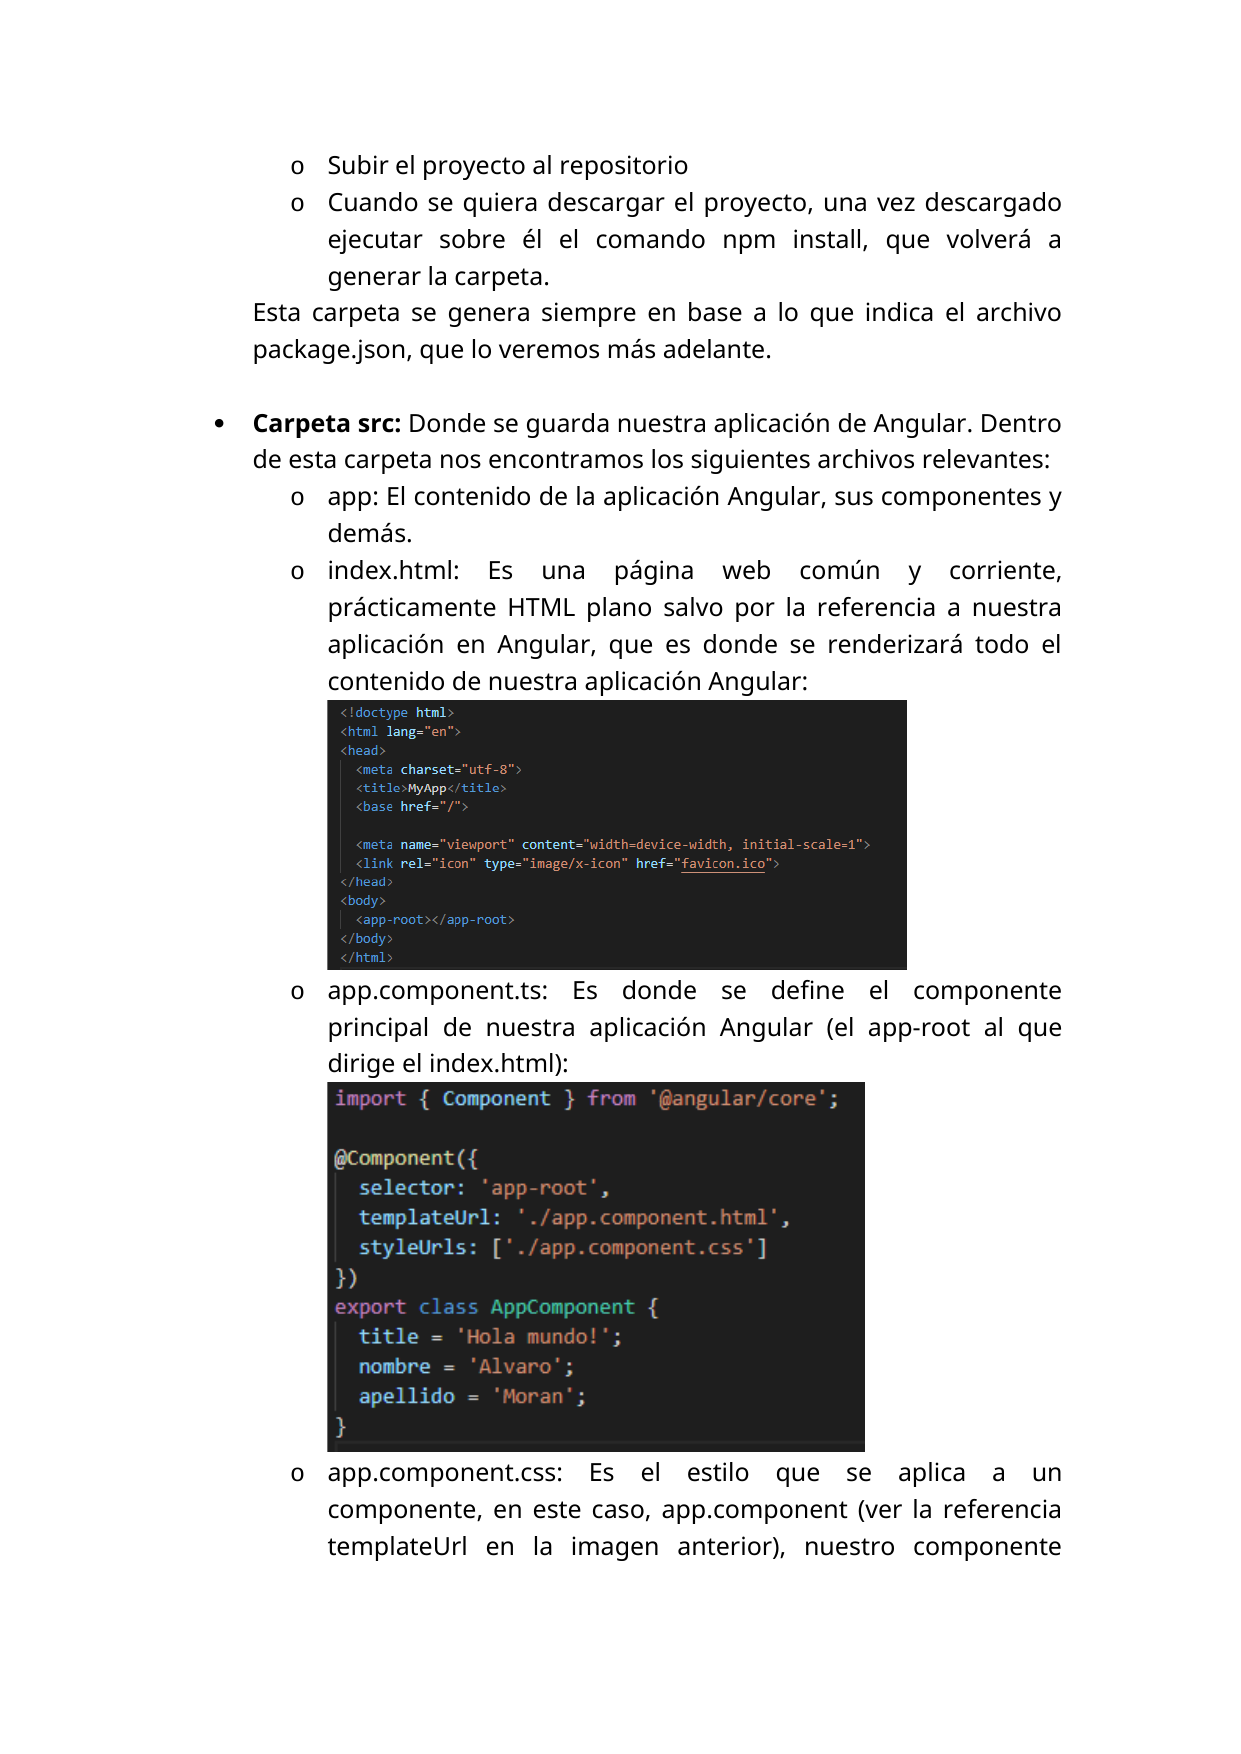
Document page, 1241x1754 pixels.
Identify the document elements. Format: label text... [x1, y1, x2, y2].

list index.html: Es una página web común y corriente, prácticamente HTML plano salvo por la referencia a nuestra aplicación en Angular, que es donde se renderizará todo el contenido de nuestra aplicación Angular: [290, 553, 1063, 697]
picture [327, 700, 907, 970]
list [290, 1454, 1063, 1562]
list Carpeta src: Donde se guarda nuestra aplicación de Angular. Dentro de esta carpeta nos encontramos los siguientes archivos relevantes: [215, 405, 1063, 476]
list Cuando se quiera descargar el proyecto, una vez descargado ejecutar sobre él el comando npm install, que volverá a generar la carpeta. [290, 184, 1063, 292]
list Esta carpeta se genera siempre en base a lo que indica el archivo package.json, que lo veremos más adelante. [252, 295, 1063, 366]
picture [327, 1082, 865, 1452]
list app: El contenido de la aplicación Angular, sus componentes y demás. [290, 479, 1063, 550]
list app.component.ts: Es donde se define el componente principal de nuestra aplicación Angular (el app-root al que dirige el index.html): [290, 972, 1063, 1080]
list Subir el proyecto al repositorio [290, 148, 1063, 182]
